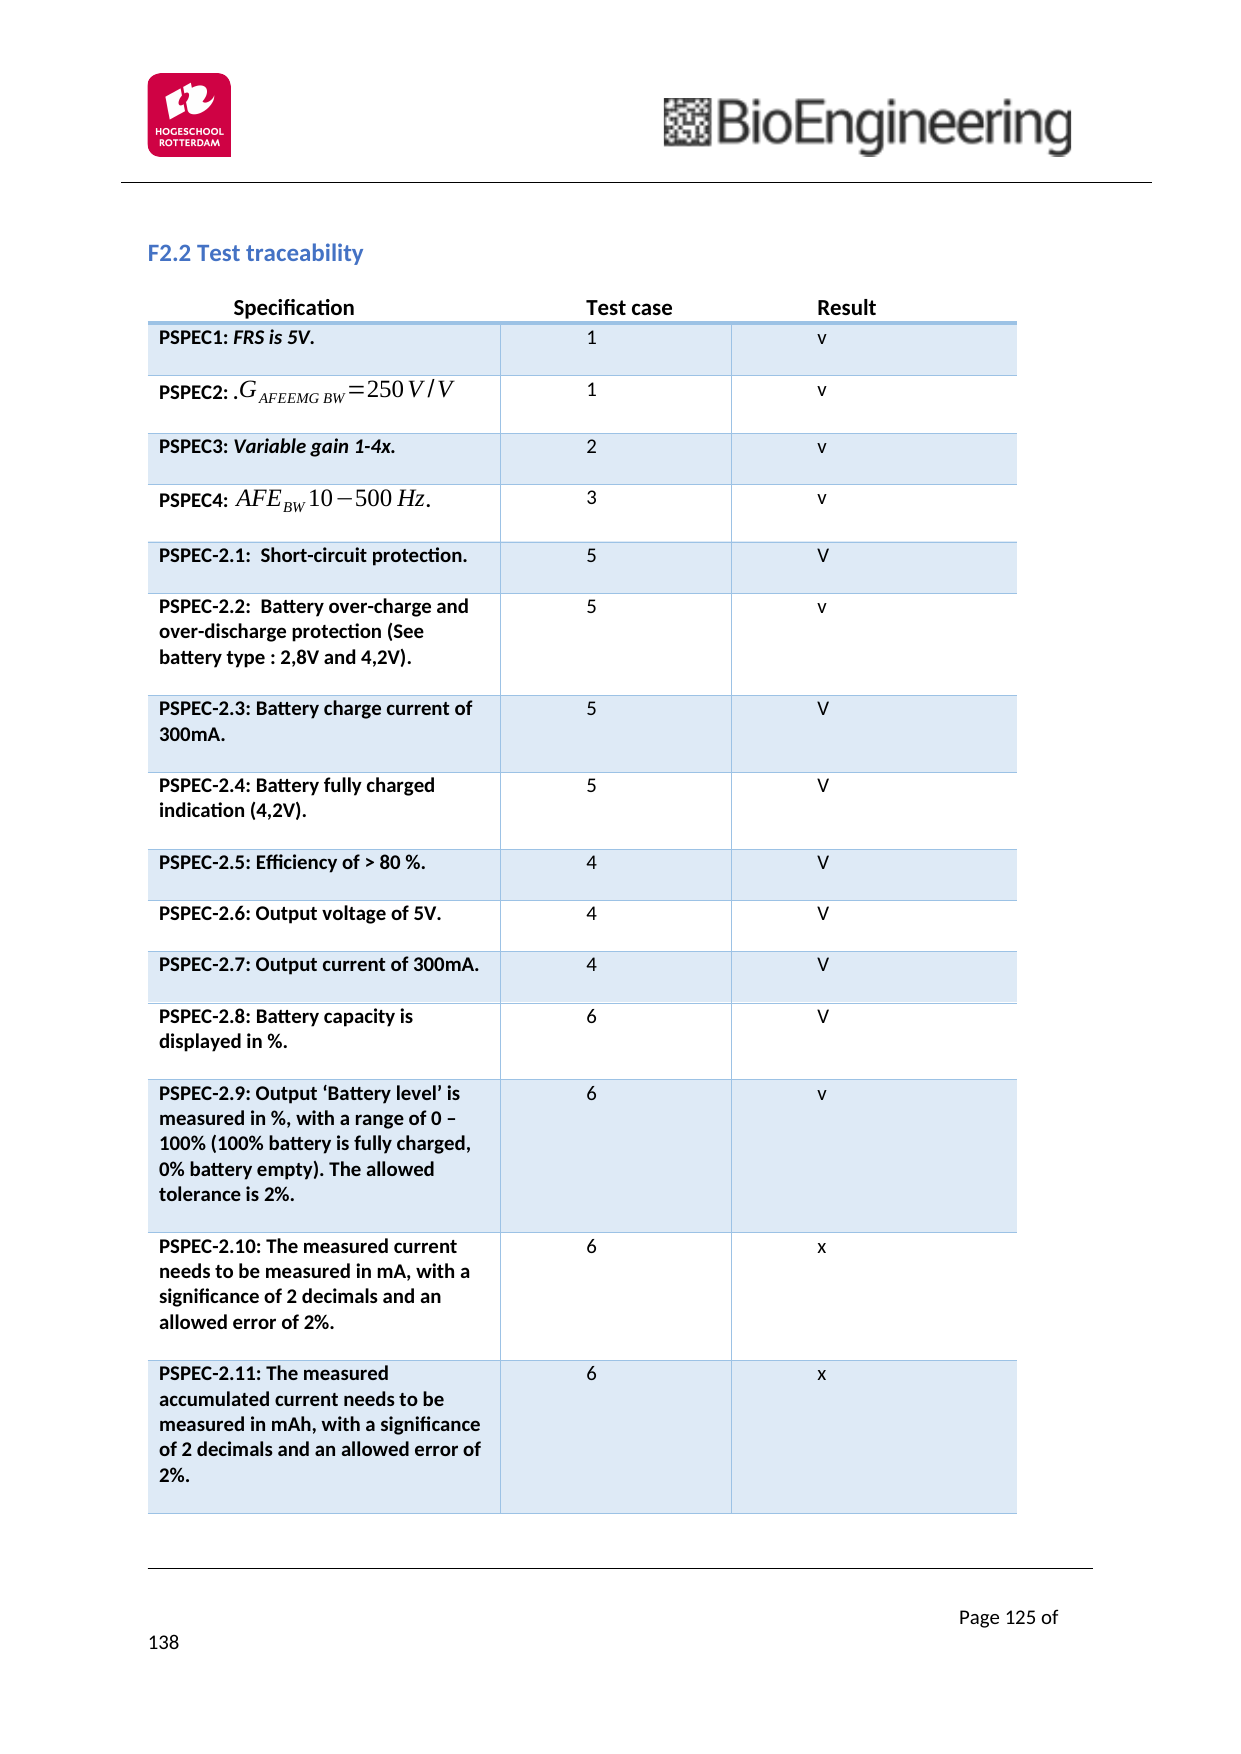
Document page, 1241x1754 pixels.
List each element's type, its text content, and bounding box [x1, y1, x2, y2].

table_cell v [732, 434, 1017, 484]
table_header Result [731, 294, 1017, 321]
picture [663, 98, 1072, 157]
table_cell PSPEC4: . [148, 485, 500, 541]
table_cell 4 [501, 901, 731, 951]
table_cell PSPEC3: Variable gain 1-4x. [148, 434, 500, 484]
table_cell x [732, 1361, 1017, 1513]
table_cell PSPEC-2.8: Battery capacity is displayed in %. [148, 1004, 500, 1079]
table_cell PSPEC1: FRS is 5V. [148, 325, 500, 375]
table_header Specification [148, 294, 500, 321]
table_cell v [732, 594, 1017, 695]
table_cell x [732, 1233, 1017, 1360]
table_cell 1 [501, 325, 731, 375]
table_cell 4 [501, 850, 731, 900]
table_cell v [732, 1080, 1017, 1232]
table_cell V [732, 901, 1017, 951]
table_cell 6 [501, 1233, 731, 1360]
table_cell V [732, 773, 1017, 848]
table_cell PSPEC-2.1: Short-circuit protection. [148, 543, 500, 593]
table_cell v [732, 325, 1017, 375]
table_cell PSPEC-2.10: The measured current needs to be measured in mA, with a significance of 2 decimals and an allowed error of 2%. [148, 1233, 500, 1360]
table_cell 2 [501, 434, 731, 484]
picture [147, 73, 231, 157]
table_cell 6 [501, 1361, 731, 1513]
table_cell v [732, 485, 1017, 541]
table_cell PSPEC-2.2: Battery over-charge and over-discharge protection (See battery type : 2,8V and 4,2V). [148, 594, 500, 695]
table_cell PSPEC2: . [148, 376, 500, 433]
table_cell V [732, 952, 1017, 1002]
table_cell 5 [501, 594, 731, 695]
table_cell 6 [501, 1004, 731, 1079]
table_header Test case [500, 294, 731, 321]
table_cell PSPEC-2.6: Output voltage of 5V. [148, 901, 500, 951]
table_cell 5 [501, 696, 731, 772]
table_cell V [732, 696, 1017, 772]
table_cell 1 [501, 376, 731, 433]
table_cell V [732, 1004, 1017, 1079]
table_cell PSPEC-2.7: Output current of 300mA. [148, 952, 500, 1002]
table_cell PSPEC-2.3: Battery charge current of 300mA. [148, 696, 500, 772]
table_cell 4 [501, 952, 731, 1002]
table_cell 3 [501, 485, 731, 541]
subtitle F2.2 Test traceability [148, 237, 1093, 268]
table_cell 5 [501, 773, 731, 848]
table_cell PSPEC-2.4: Battery fully charged indication (4,2V). [148, 773, 500, 848]
table_cell V [732, 850, 1017, 900]
table_cell V [732, 543, 1017, 593]
table_cell PSPEC-2.5: Efficiency of > 80 %. [148, 850, 500, 900]
table_cell PSPEC-2.9: Output ‘Battery level’ is measured in %, with a range of 0 – 100% (100% battery is fully charged, 0% battery empty). The allowed tolerance is 2%. [148, 1080, 500, 1232]
table_cell 5 [501, 543, 731, 593]
table_cell v [732, 376, 1017, 433]
table_cell PSPEC-2.11: The measured accumulated current needs to be measured in mAh, with a significance of 2 decimals and an allowed error of 2%. [148, 1361, 500, 1513]
table_cell 6 [501, 1080, 731, 1232]
